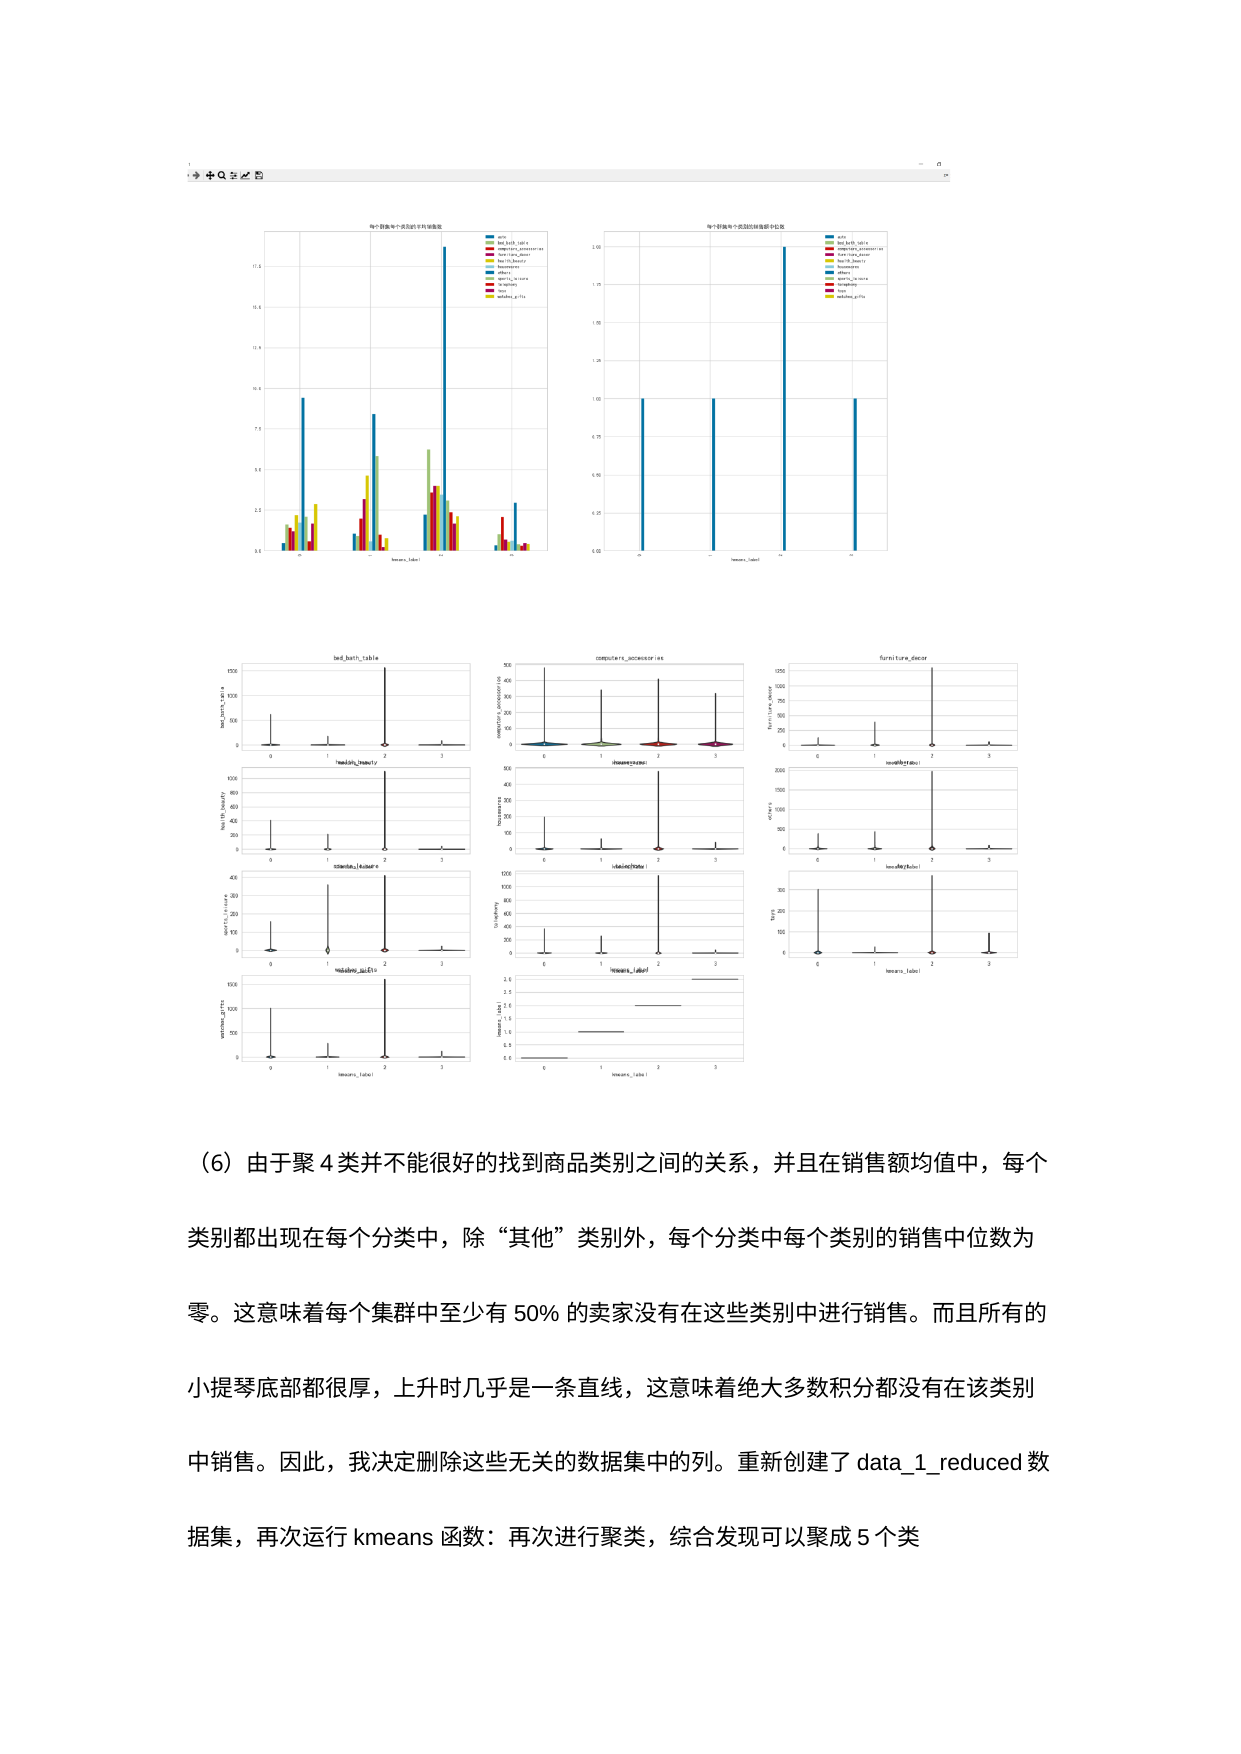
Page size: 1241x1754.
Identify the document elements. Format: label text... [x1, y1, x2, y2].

text （6）由于聚4类并不能很好的找到商品类别之间的关系，并且在销售额均值中，每个类别都出现在每个分类中，除“其他”类别外，每个分类中每个类别的销售中位数为零。这意味着每个集群中至少有 50% 的卖家没有在这些类别中进行销售。而且所有的小提琴底部都很厚，上升时几乎是一条直线，这意味着绝大多数积分都没有在该类别中销售。因此，我决定删除这些无关的数据集中的列。重新创建了data_1_reduced数据集，再次运行 kmeans 函数：再次进行聚类，综合发现可以聚成5个类 [187, 1129, 1053, 1568]
picture [187, 617, 1067, 1096]
picture [187, 162, 951, 594]
